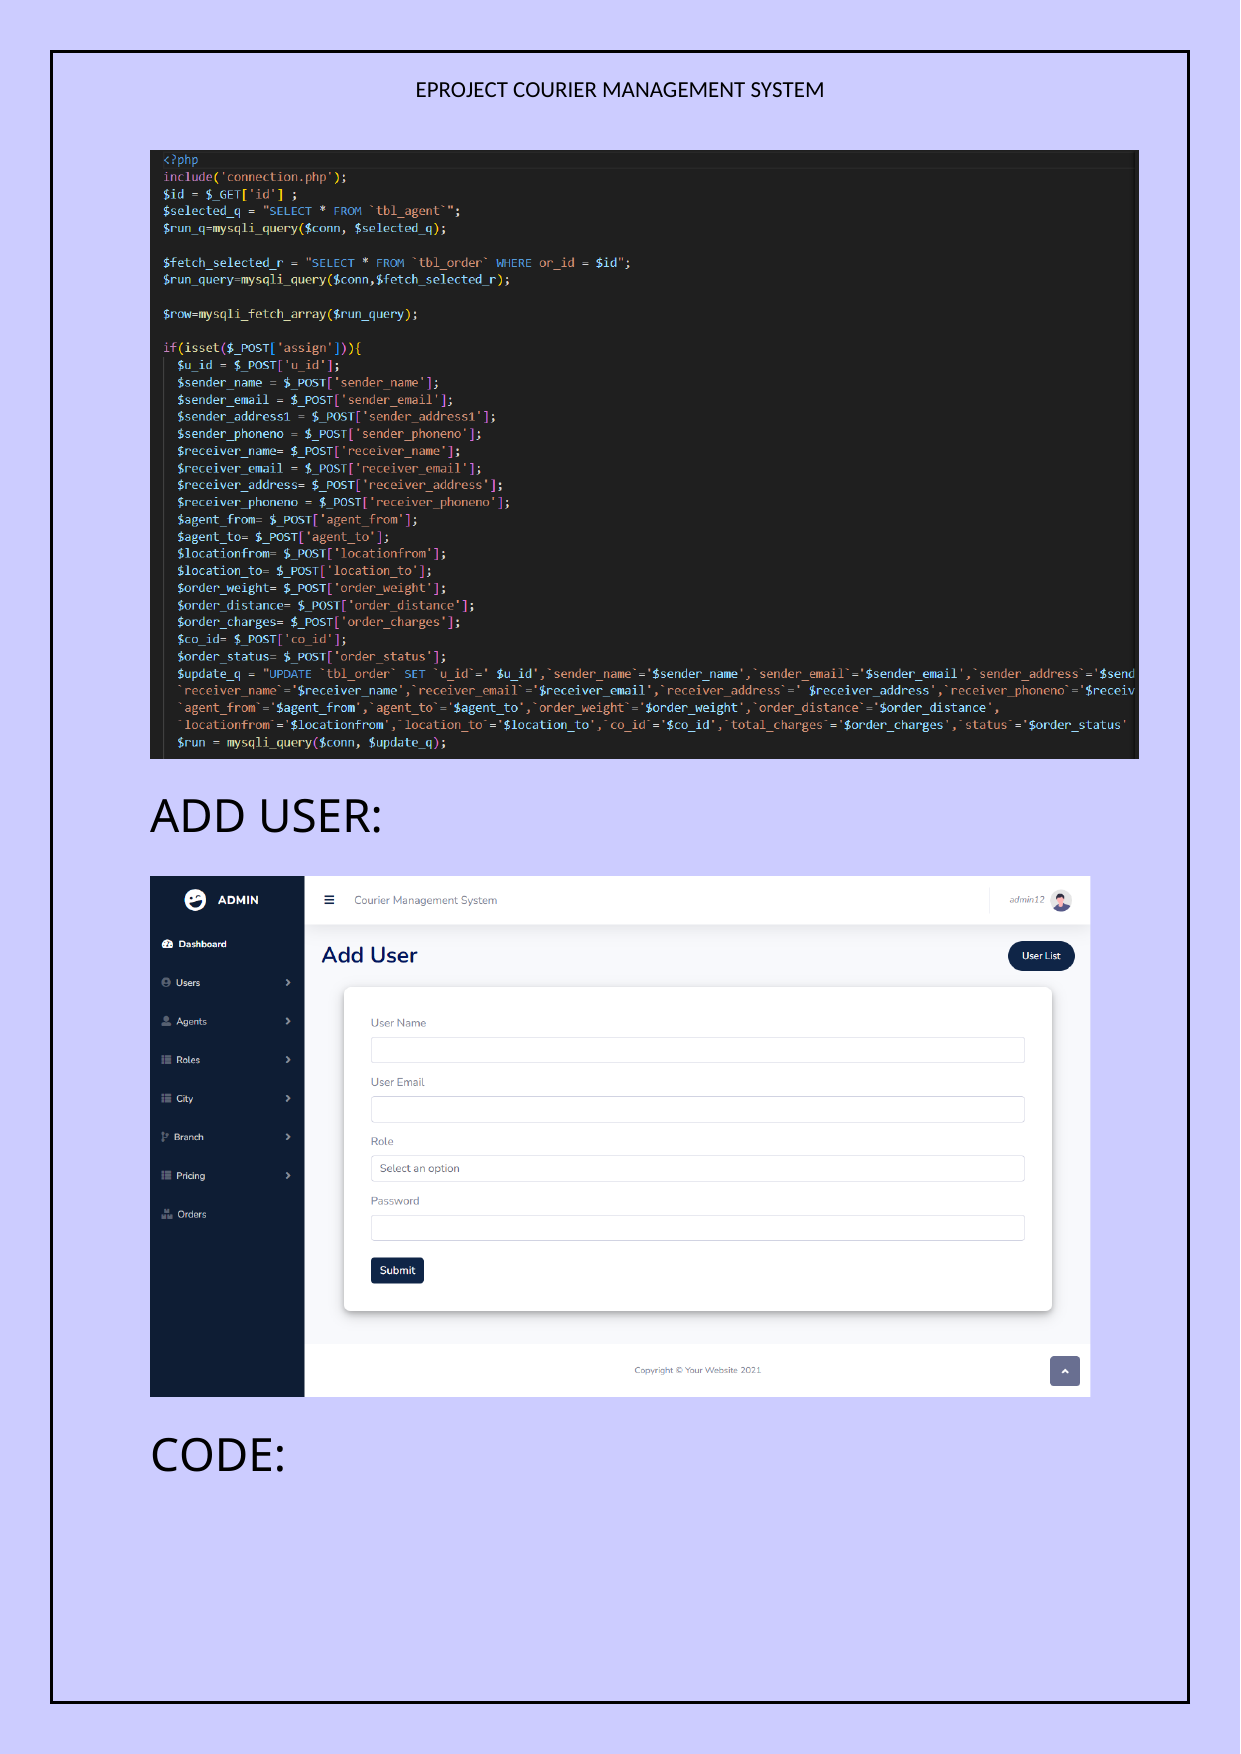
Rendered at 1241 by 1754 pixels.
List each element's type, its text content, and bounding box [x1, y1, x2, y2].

text ADD USER: [150, 784, 1090, 846]
picture [150, 150, 1139, 759]
text CODE: [150, 1422, 1090, 1484]
picture [150, 876, 1091, 1397]
